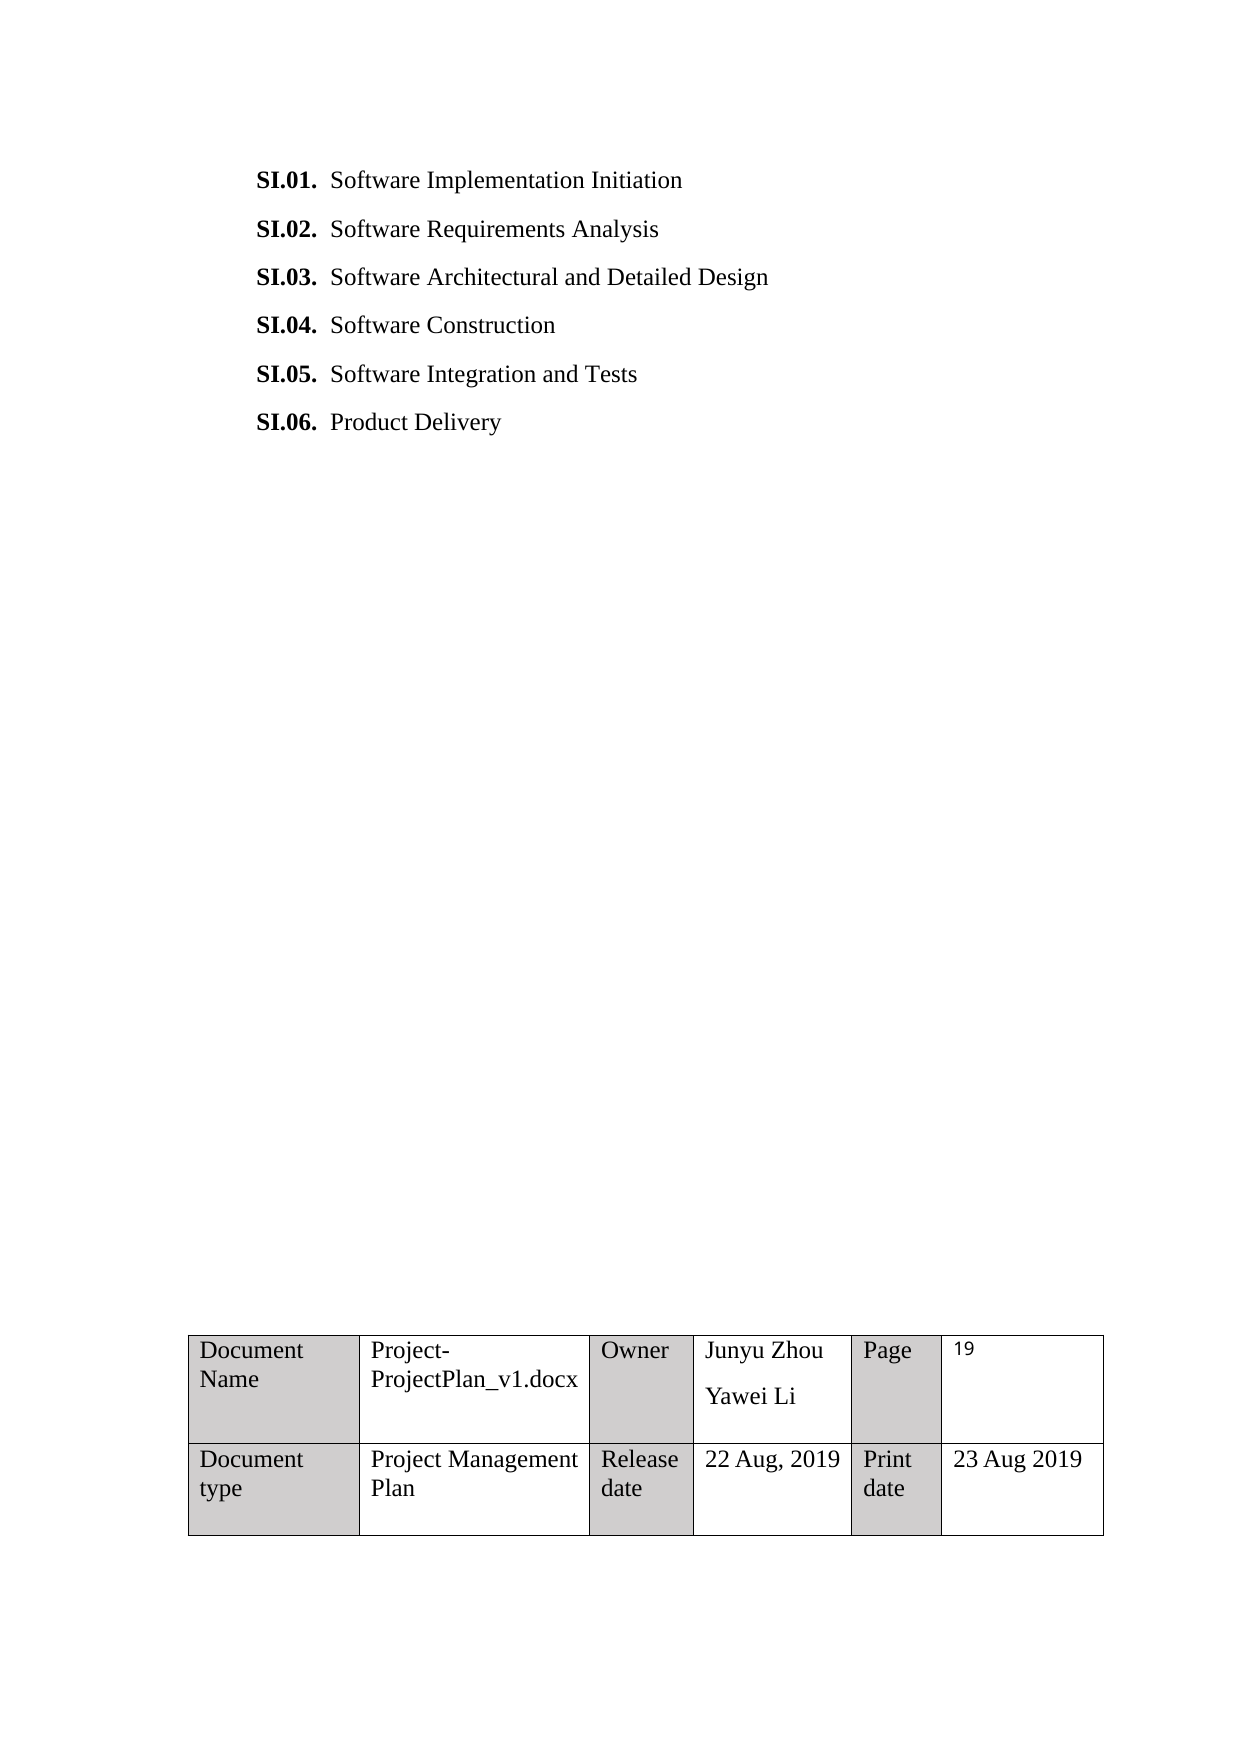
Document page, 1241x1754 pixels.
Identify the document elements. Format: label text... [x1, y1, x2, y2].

text SI.04. Software Construction [212, 308, 1028, 342]
text SI.01. Software Implementation Initiation [212, 163, 1028, 197]
text SI.05. Software Integration and Tests [212, 356, 1028, 390]
text SI.03. Software Architectural and Detailed Design [212, 259, 1028, 293]
text SI.02. Software Requirements Analysis [212, 211, 1028, 245]
text SI.06. Product Delivery [212, 404, 1028, 438]
